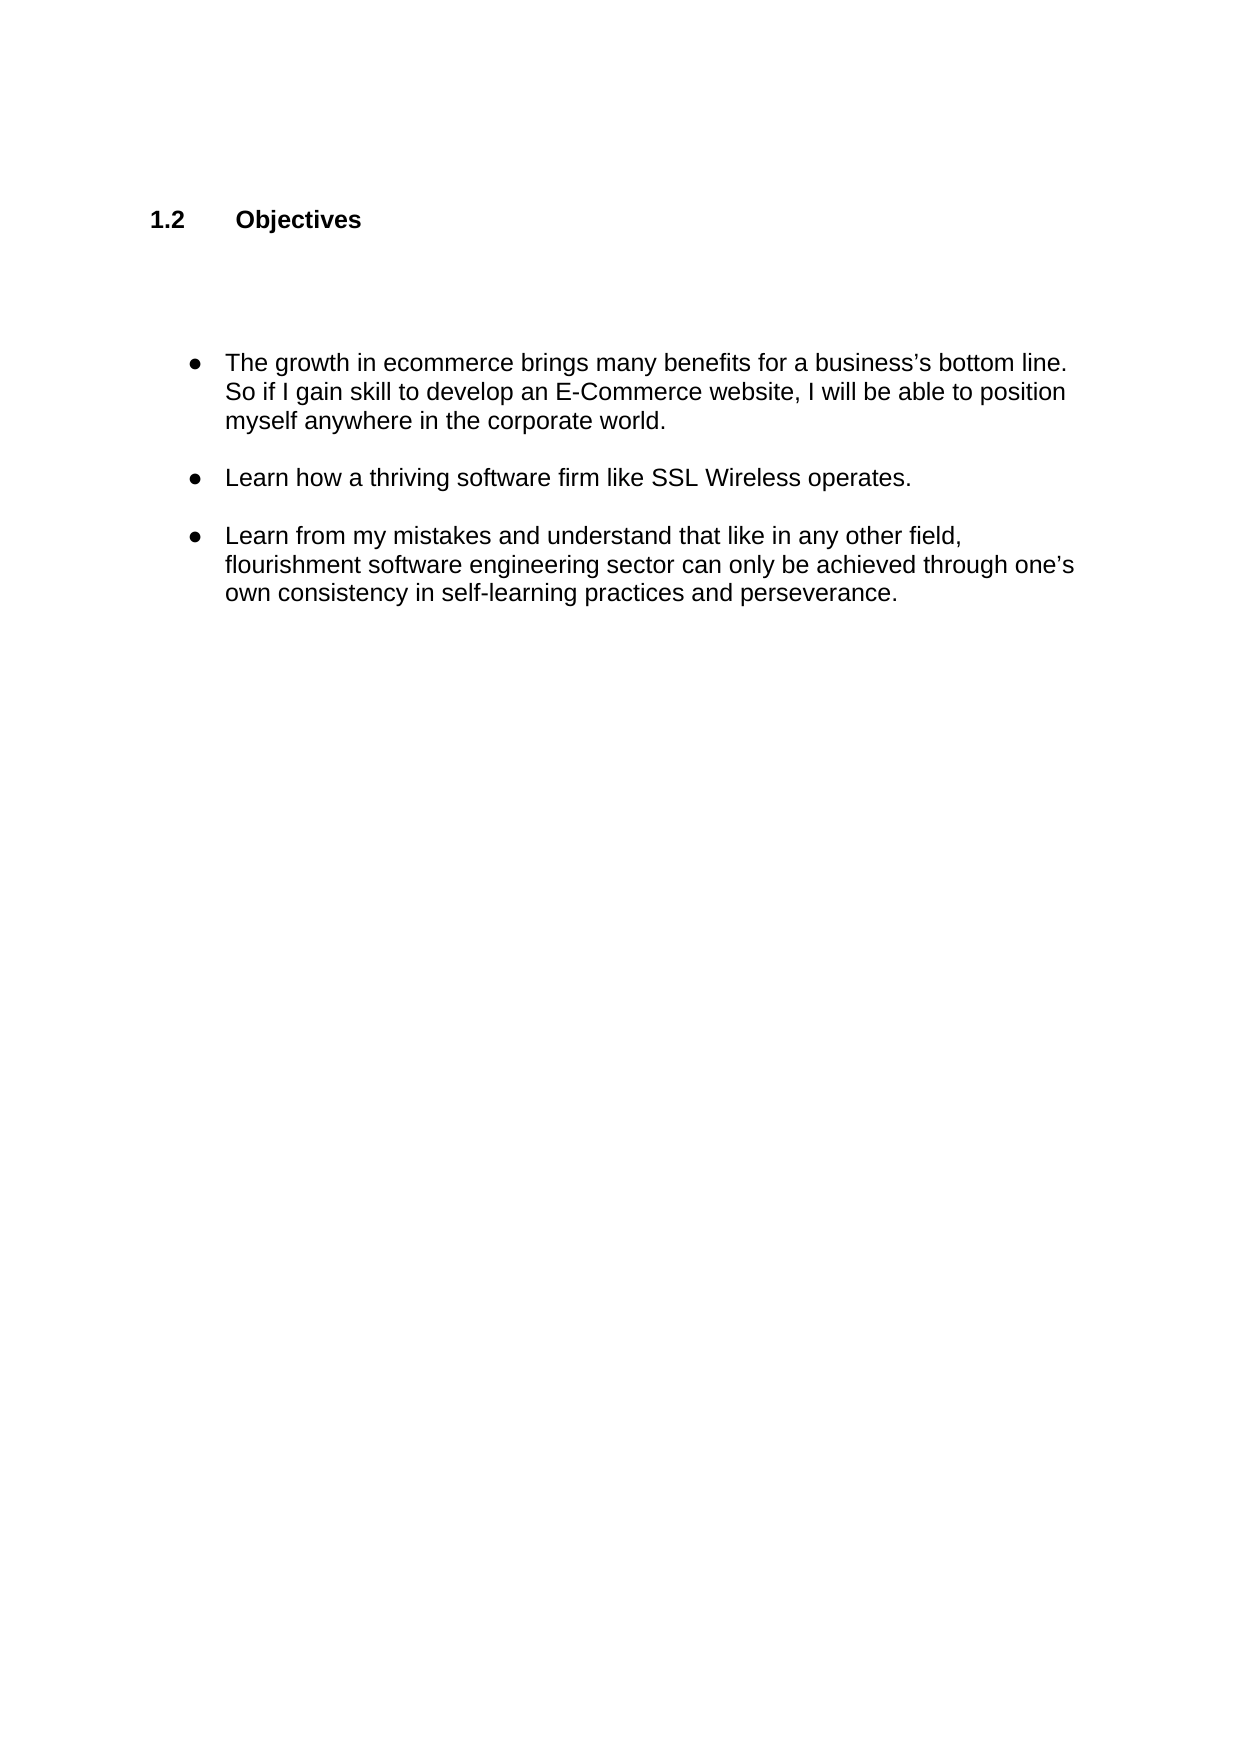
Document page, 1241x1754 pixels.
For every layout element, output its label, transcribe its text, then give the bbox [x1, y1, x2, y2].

text 1.2 Objectives [150, 204, 1090, 233]
list The growth in ecommerce brings many benefits for a business’s bottom line. So if I gain skill to develop an E-Commerce website, I will be able to position myself anywhere in the corporate world. [187, 348, 1090, 434]
list Learn how a thriving software firm like SSL Wireless operates. [187, 463, 1090, 492]
list Learn from my mistakes and understand that like in any other field, flourishment software engineering sector can only be achieved through one’s own consistency in self-learning practices and perseverance. [187, 521, 1090, 607]
